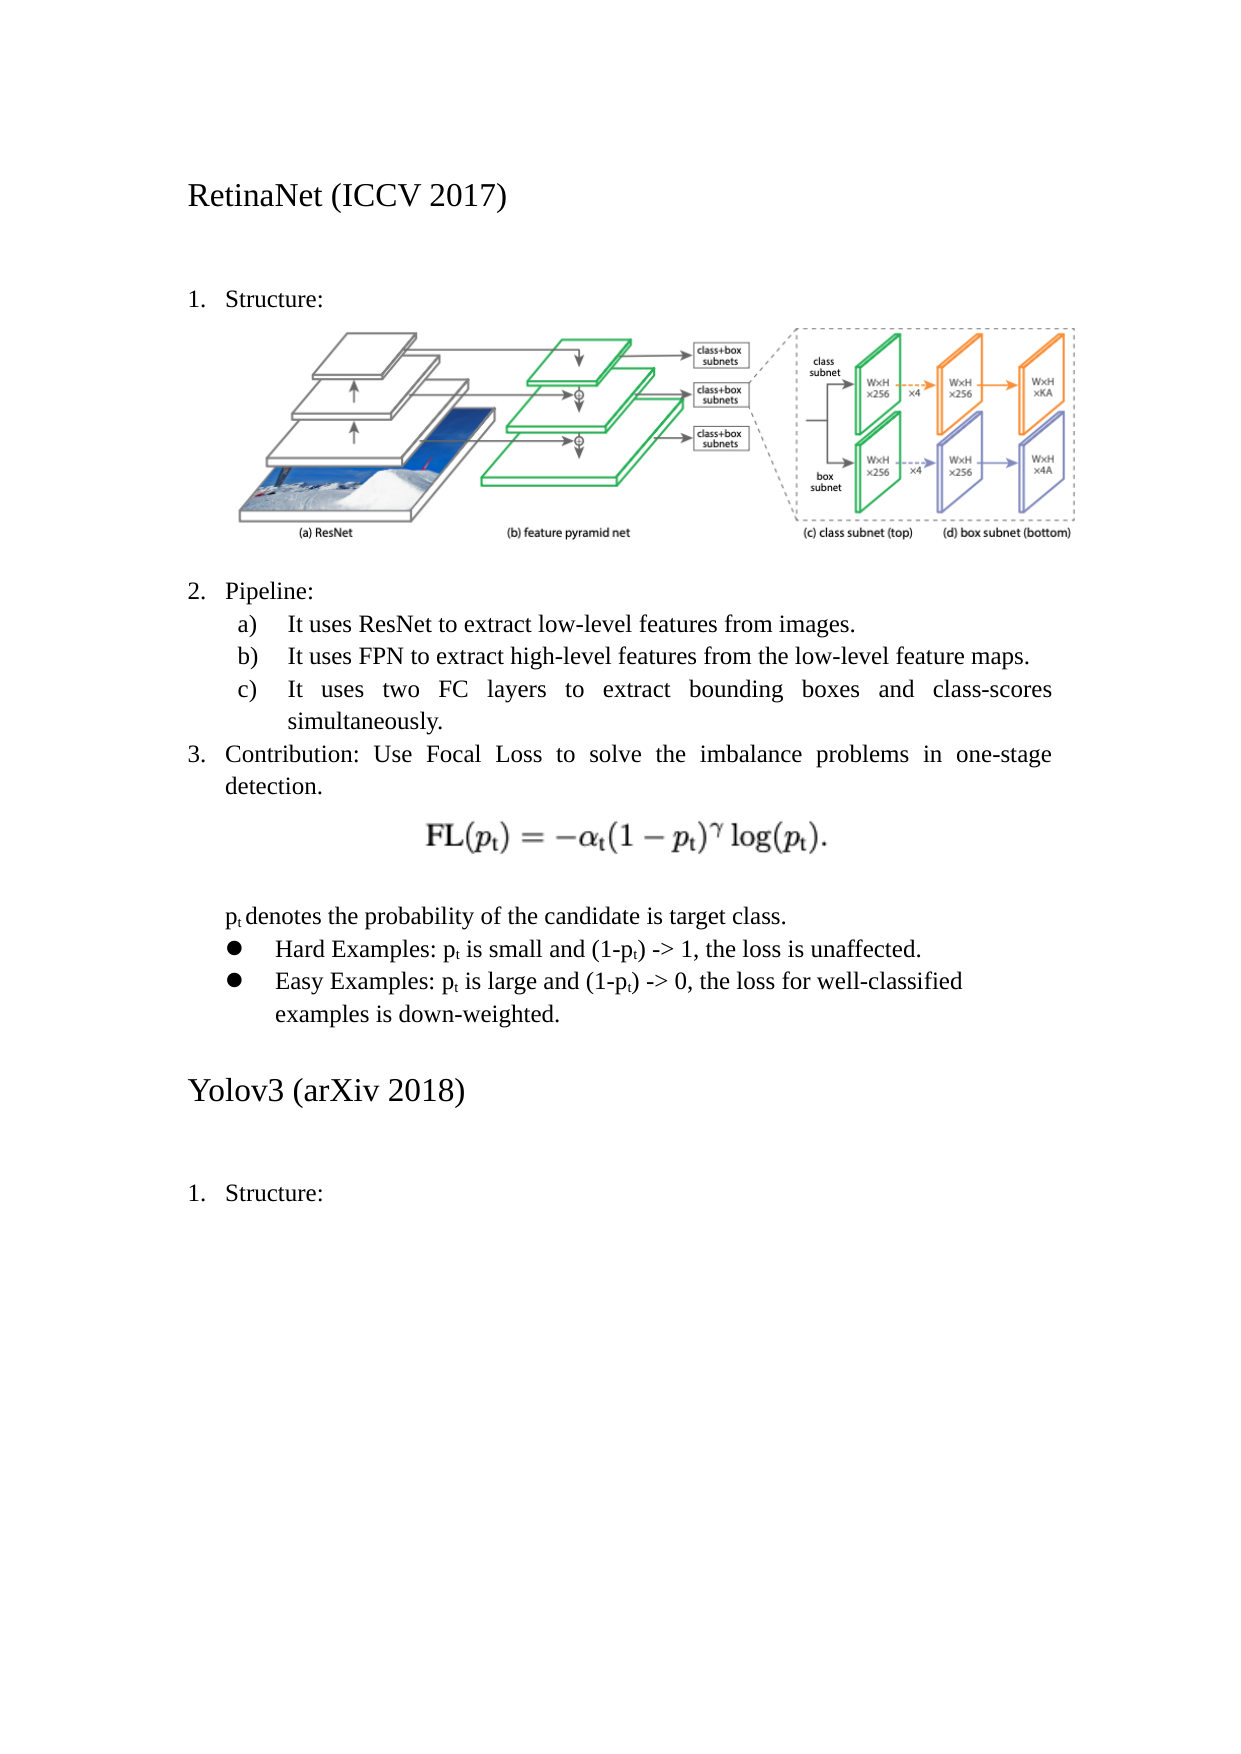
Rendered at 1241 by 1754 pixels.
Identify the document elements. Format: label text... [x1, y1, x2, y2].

list Easy Examples: pt is large and (1-pt) -> 0, the loss for well-classified examples is down-weighted. [225, 964, 1053, 1029]
list It uses FPN to extract high-level features from the low-level feature maps. [237, 639, 1053, 672]
list Hard Examples: pt is small and (1-pt) -> 1, the loss is unaffected. [225, 932, 1053, 964]
list Structure: [187, 1177, 1053, 1209]
text pt denotes the probability of the candidate is target class. [225, 899, 1053, 932]
list Pipeline: [187, 574, 1053, 607]
subtitle Yolov3 (arXiv 2018) [187, 1057, 1053, 1122]
list It uses ResNet to extract low-level features from images. [237, 607, 1053, 639]
picture [389, 802, 851, 875]
picture [225, 314, 1090, 545]
subtitle RetinaNet (ICCV 2017) [187, 162, 1053, 227]
list It uses two FC layers to extract bounding boxes and class-scores simultaneously. [237, 672, 1053, 737]
list Contribution: Use Focal Loss to solve the imbalance problems in one-stage detection. [187, 737, 1053, 802]
